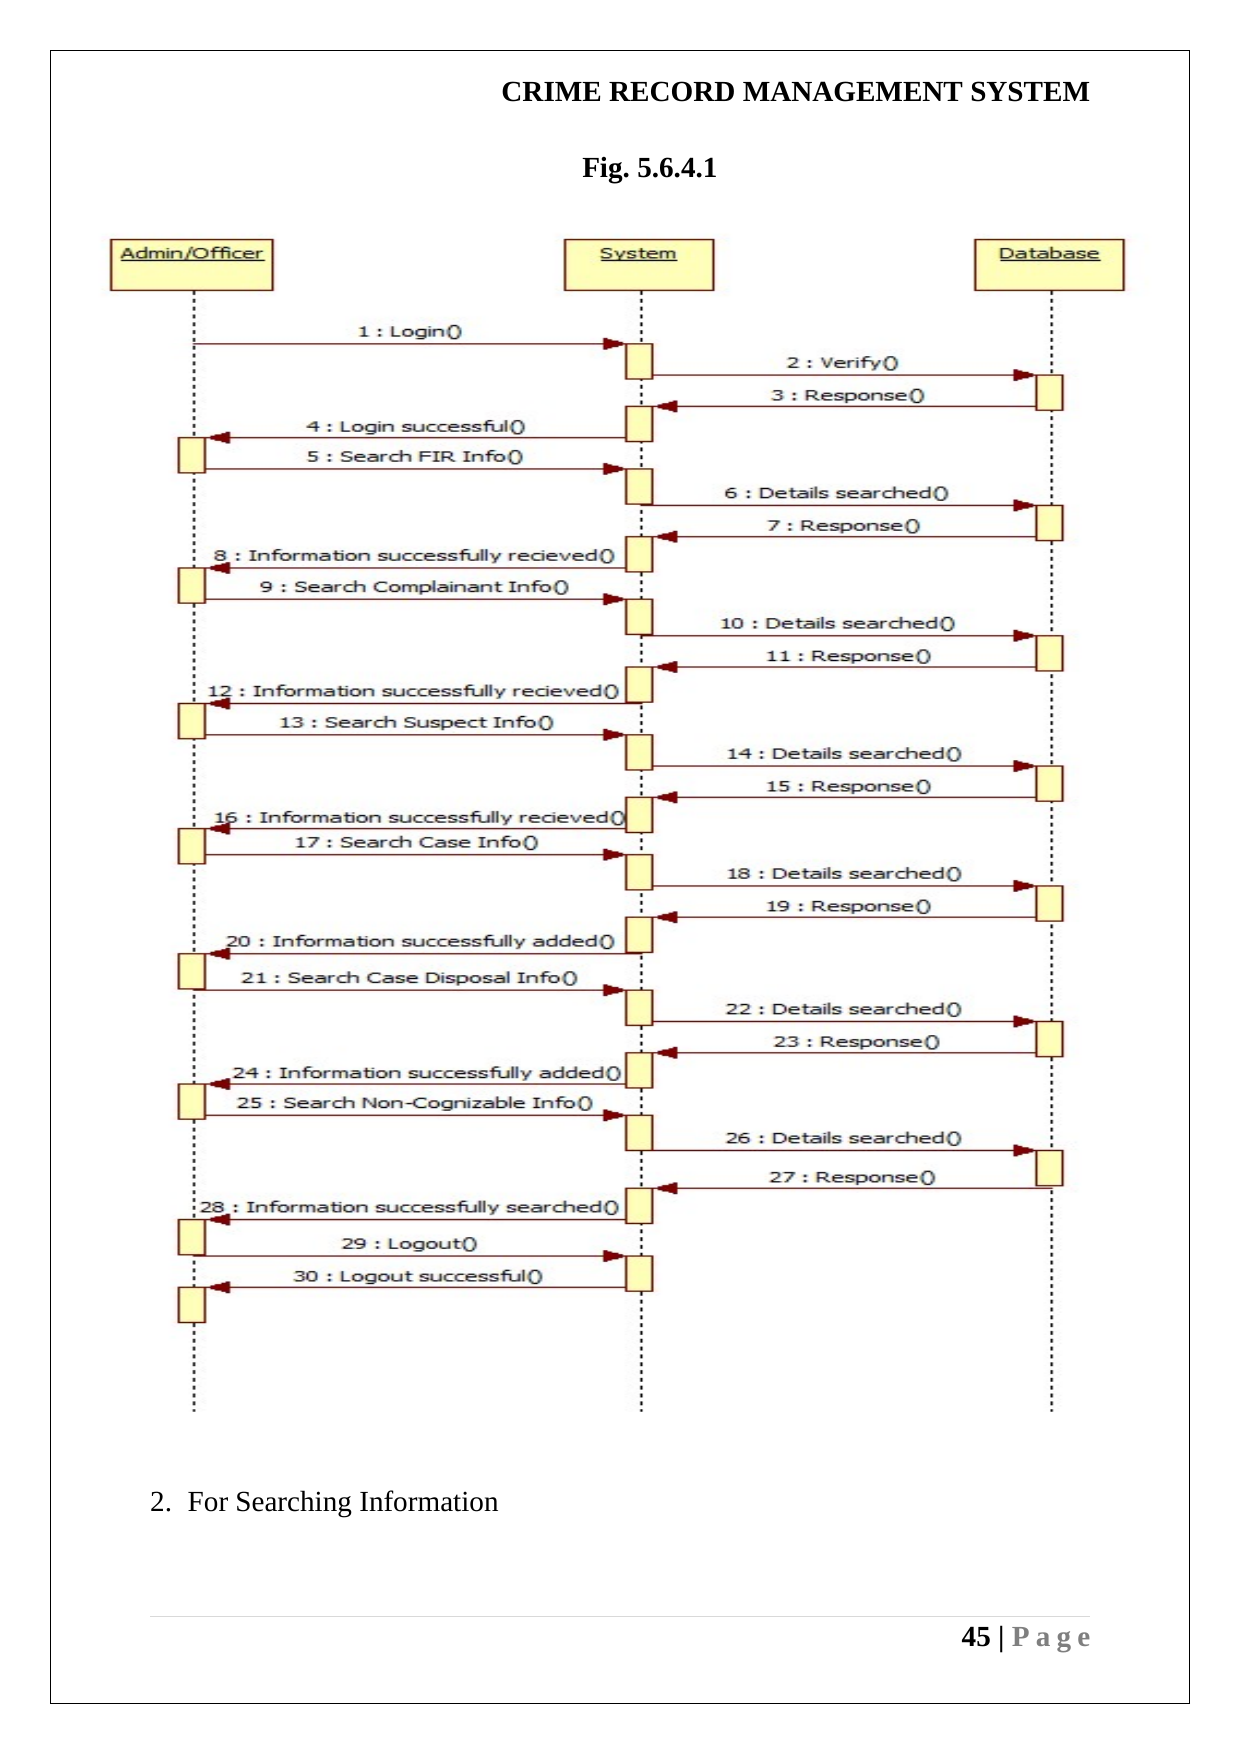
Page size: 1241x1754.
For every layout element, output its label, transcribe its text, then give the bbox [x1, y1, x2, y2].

text Fig. 5.6.4.1 [209, 150, 1090, 183]
picture [67, 213, 1169, 1438]
list For Searching Information [150, 1438, 1090, 1517]
